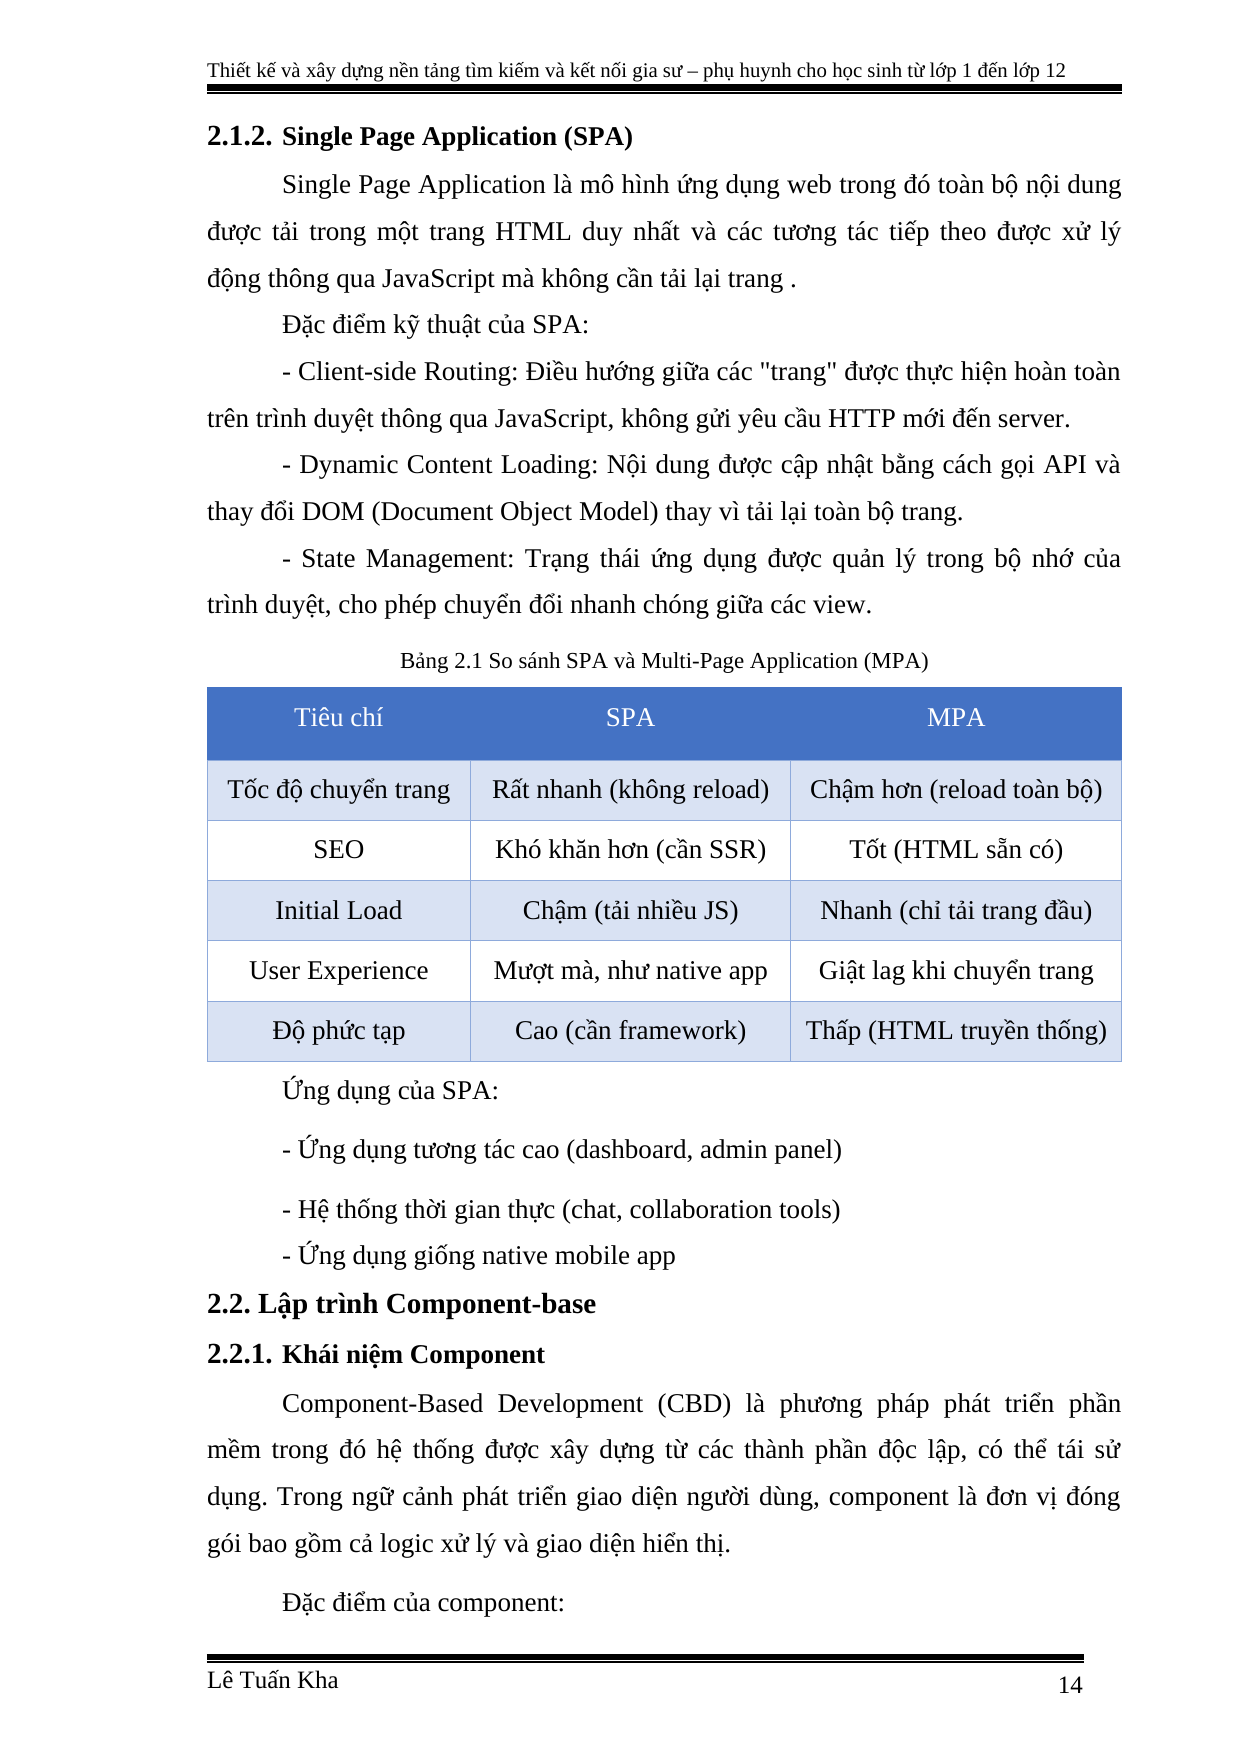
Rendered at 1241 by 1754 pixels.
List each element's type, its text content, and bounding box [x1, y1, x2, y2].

text - Client-side Routing: Điều hướng giữa các "trang" được thực hiện hoàn toàn trên trình duyệt thông qua JavaScript, không gửi yêu cầu HTTP mới đến server. [207, 355, 1122, 433]
table_cell SEO [208, 821, 470, 880]
table_cell Khó khăn hơn (cần SSR) [471, 821, 790, 880]
table_cell User Experience [208, 941, 470, 1001]
text Component-Based Development (CBD) là phương pháp phát triển phần mềm trong đó hệ thống được xây dựng từ các thành phần độc lập, có thể tái sử dụng. Trong ngữ cảnh phát triển giao diện người dùng, component là đơn vị đóng gói bao gồm cả logic xử lý và giao diện hiển thị. [207, 1387, 1122, 1558]
table_cell Tốc độ chuyển trang [208, 761, 470, 820]
text Ứng dụng của SPA: [207, 1074, 1122, 1106]
text - Dynamic Content Loading: Nội dung được cập nhật bằng cách gọi API và thay đổi DOM (Document Object Model) thay vì tải lại toàn bộ trang. [207, 448, 1122, 526]
subtitle Lập trình Component-base [207, 1286, 1122, 1319]
table_cell Mượt mà, như native app [471, 941, 790, 1001]
table_cell Nhanh (chỉ tải trang đầu) [791, 881, 1121, 940]
table_cell Rất nhanh (không reload) [471, 761, 790, 820]
table_cell Tốt (HTML sẵn có) [791, 821, 1121, 880]
table_header MPA [791, 688, 1121, 760]
subtitle Single Page Application (SPA) [207, 118, 1122, 152]
table_cell Initial Load [208, 881, 470, 940]
table_cell Chậm hơn (reload toàn bộ) [791, 761, 1121, 820]
table_cell Cao (cần framework) [471, 1002, 790, 1061]
text - Ứng dụng giống native mobile app [207, 1239, 1122, 1271]
text Single Page Application là mô hình ứng dụng web trong đó toàn bộ nội dung được tải trong một trang HTML duy nhất và các tương tác tiếp theo được xử lý động thông qua JavaScript mà không cần tải lại trang . [207, 168, 1122, 293]
table_header Tiêu chí [208, 688, 470, 760]
text - Hệ thống thời gian thực (chat, collaboration tools) [207, 1193, 1122, 1224]
text - Ứng dụng tương tác cao (dashboard, admin panel) [207, 1133, 1122, 1165]
table_header SPA [471, 688, 790, 760]
subtitle Khái niệm Component [207, 1336, 1122, 1370]
table_cell Độ phức tạp [208, 1002, 470, 1061]
text - State Management: Trạng thái ứng dụng được quản lý trong bộ nhớ của trình duyệt, cho phép chuyển đổi nhanh chóng giữa các view. [207, 542, 1122, 619]
text Đặc điểm của component: [207, 1586, 1122, 1617]
text Đặc điểm kỹ thuật của SPA: [207, 308, 1122, 339]
table_cell Thấp (HTML truyền thống) [791, 1002, 1121, 1061]
table_cell Chậm (tải nhiều JS) [471, 881, 790, 940]
table_cell Giật lag khi chuyển trang [791, 941, 1121, 1001]
